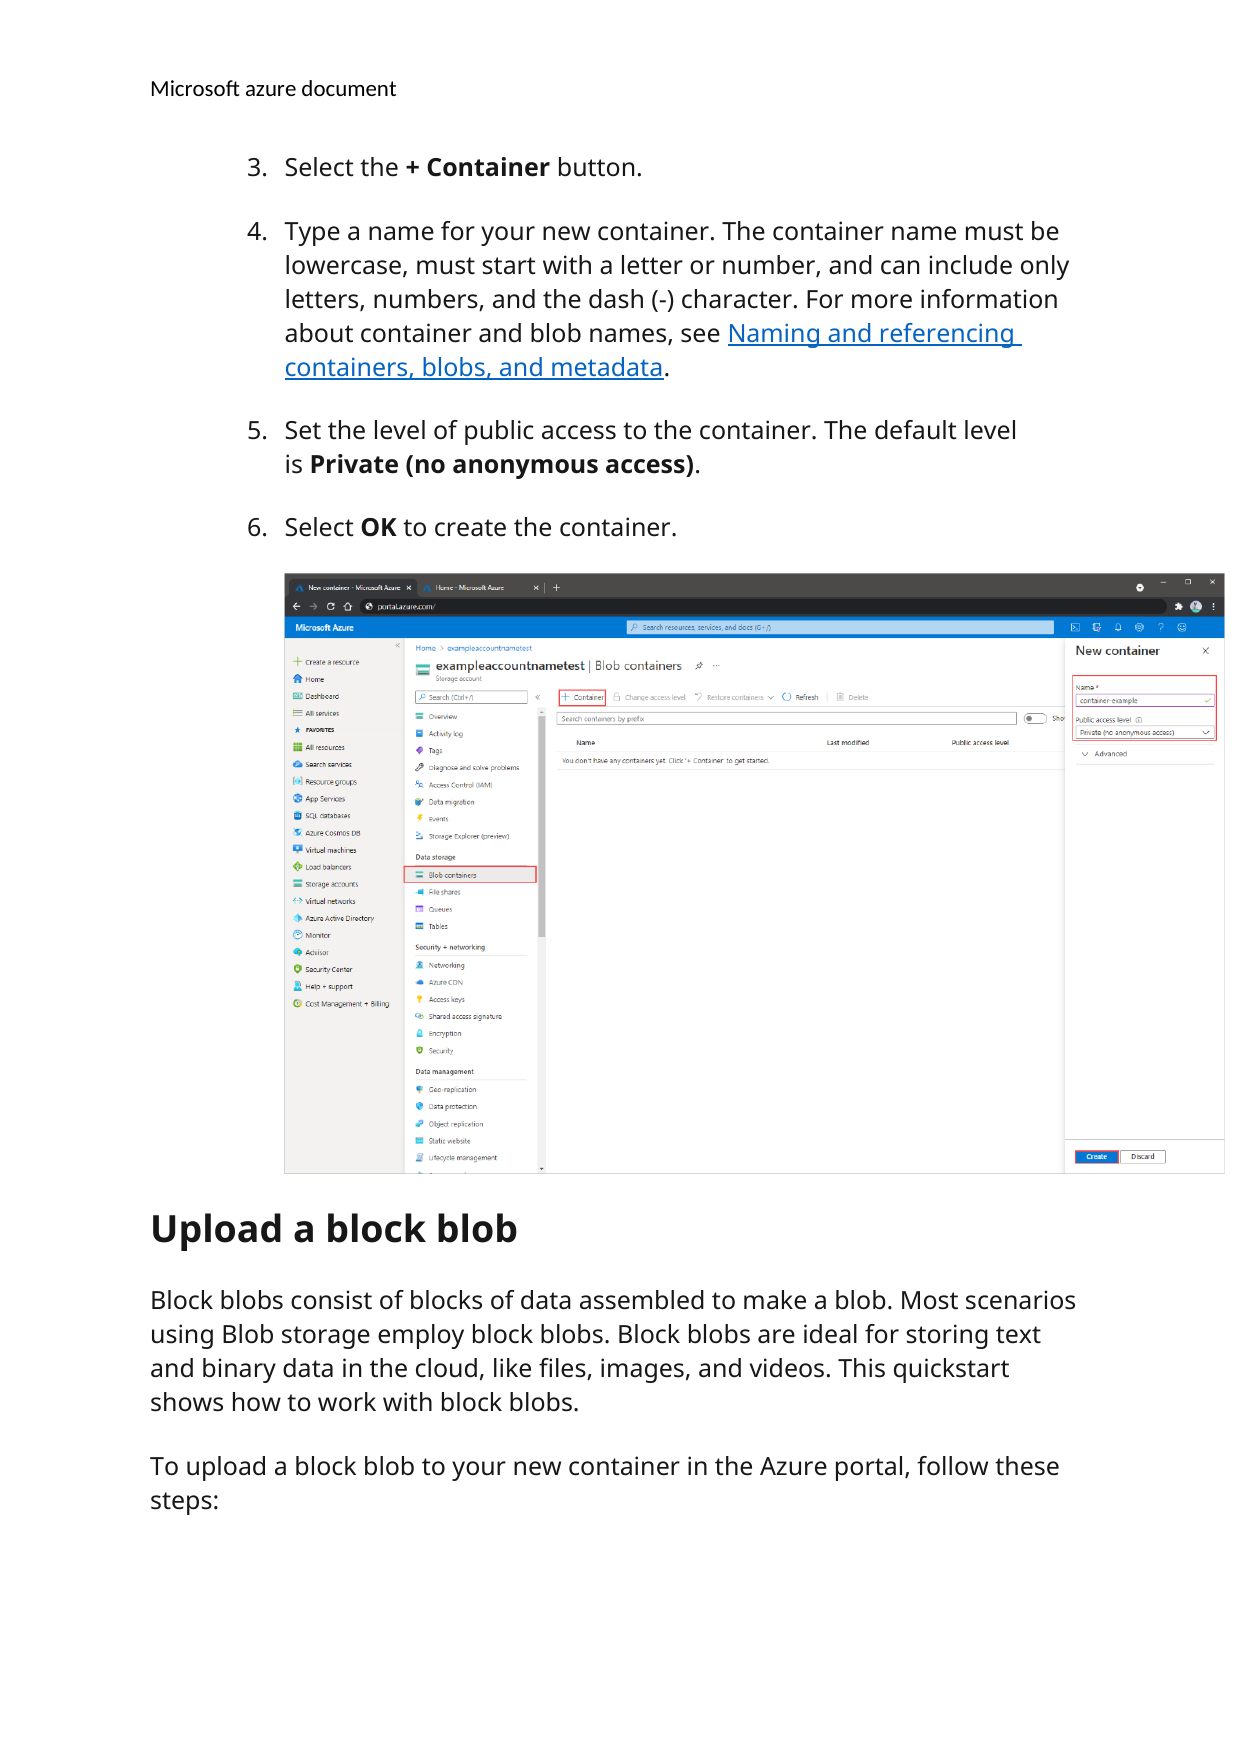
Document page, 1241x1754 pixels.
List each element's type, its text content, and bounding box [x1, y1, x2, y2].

picture [284, 573, 1225, 1174]
text Block blobs consist of blocks of data assembled to make a blob. Most scenarios using Blob storage employ block blobs. Block blobs are ideal for storing text and binary data in the cloud, like files, images, and videos. This quickstart shows how to work with block blobs. [150, 1283, 1090, 1419]
list Type a name for your new container. The container name must be lowercase, must start with a letter or number, and can include only letters, numbers, and the dash (-) character. For more information about container and blob names, see Naming and referencing containers, blobs, and metadata. [247, 213, 1090, 383]
list Select OK to create the container. [247, 510, 1090, 544]
subtitle Upload a block blob [150, 1203, 1090, 1254]
text To upload a block blob to your new container in the Azure portal, follow these steps: [150, 1448, 1090, 1516]
list Select the + Container button. [247, 150, 1090, 184]
list Set the level of public access to the container. The default level is Private (no anonymous access). [247, 413, 1090, 481]
